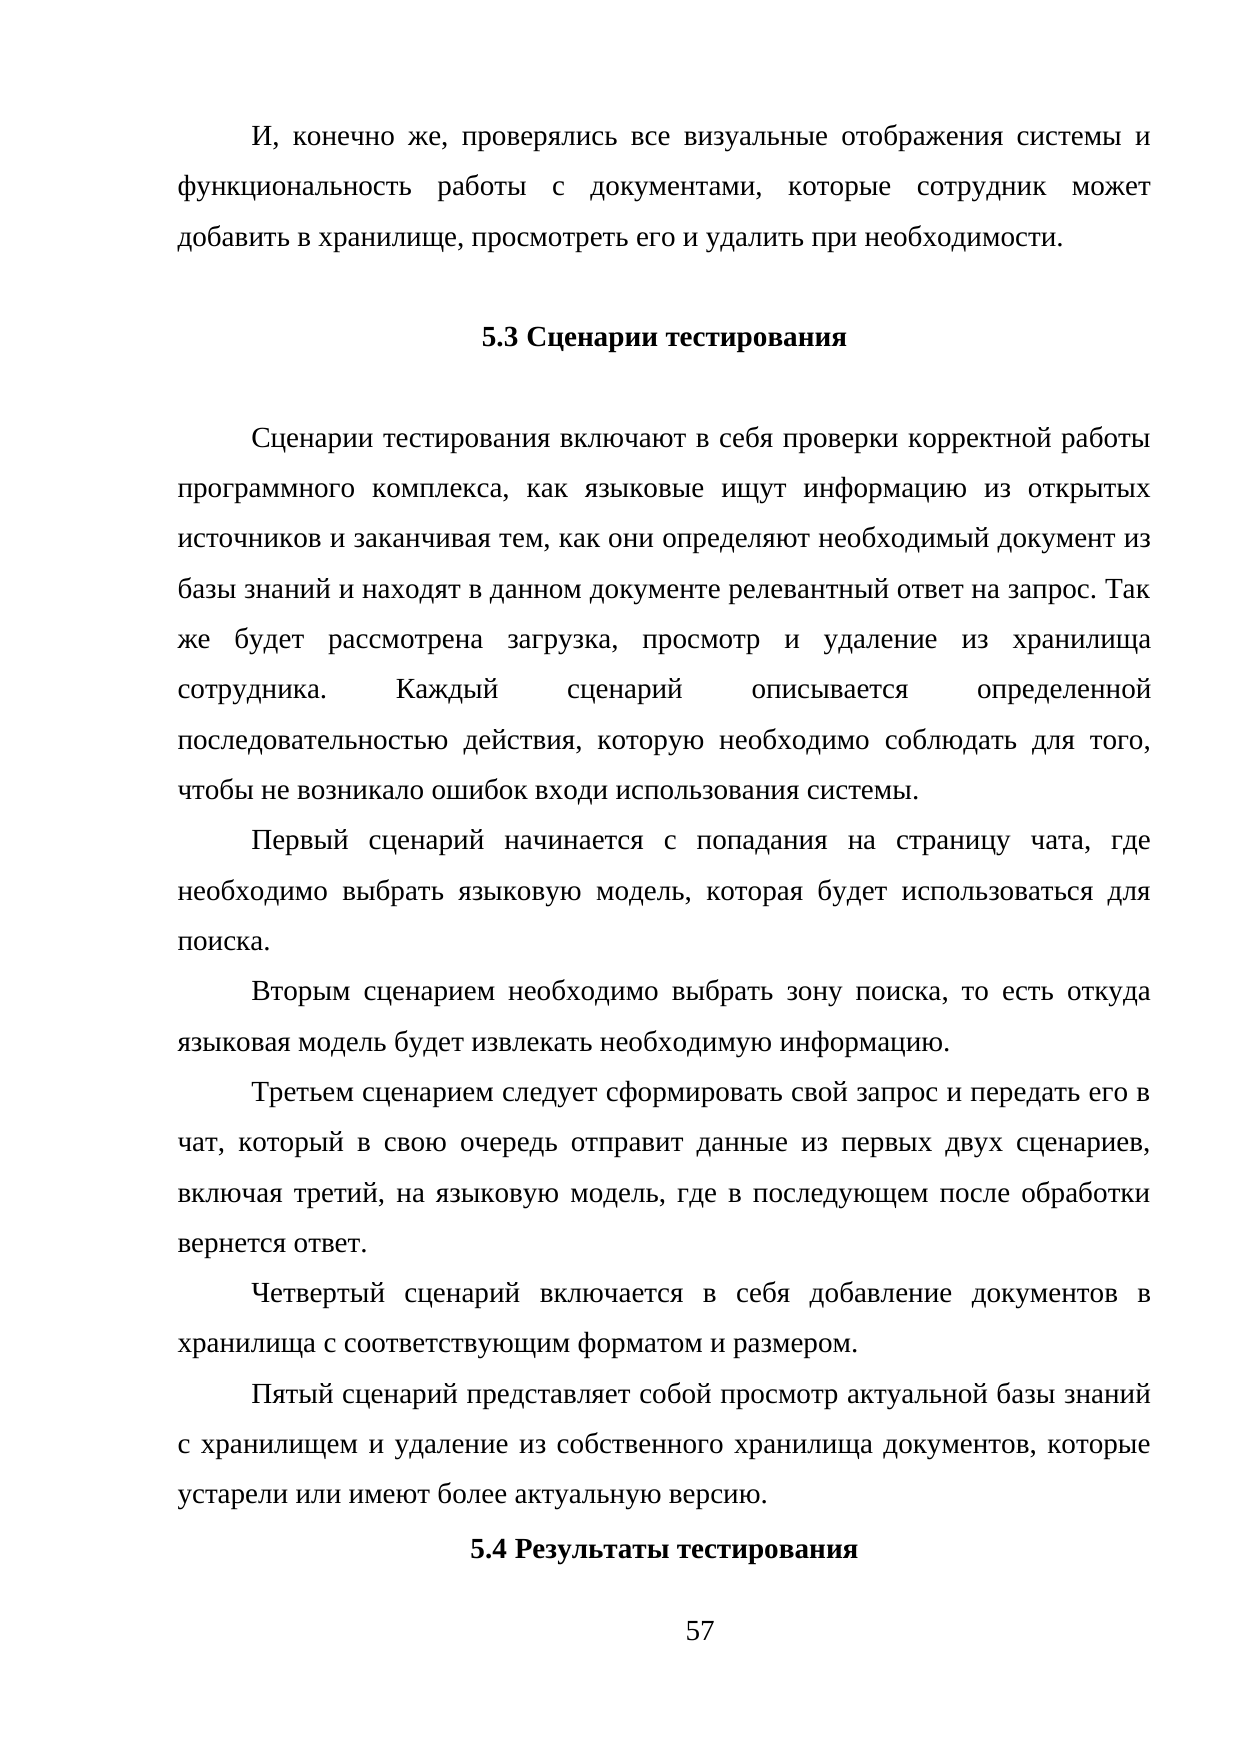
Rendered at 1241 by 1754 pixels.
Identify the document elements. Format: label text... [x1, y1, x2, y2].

text Сценарии тестирования включают в себя проверки корректной работы программного комплекса, как языковые ищут информацию из открытых источников и заканчивая тем, как они определяют необходимый документ из базы знаний и находят в данном документе релевантный ответ на запрос. Так же будет рассмотрена загрузка, просмотр и удаление из хранилища сотрудника. Каждый сценарий описывается определенной последовательностью действия, которую необходимо соблюдать для того, чтобы не возникало ошибок входи использования системы. [177, 420, 1152, 806]
text Первый сценарий начинается с попадания на страницу чата, где необходимо выбрать языковую модель, которая будет использоваться для поиска. [177, 822, 1152, 957]
text Четвертый сценарий включается в себя добавление документов в хранилища с соответствующим форматом и размером. [177, 1275, 1152, 1359]
text Вторым сценарием необходимо выбрать зону поиска, то есть откуда языковая модель будет извлекать необходимую информацию. [177, 973, 1152, 1057]
text Пятый сценарий представляет собой просмотр актуальной базы знаний с хранилищем и удаление из собственного хранилища документов, которые устарели или имеют более актуальную версию. [177, 1376, 1152, 1510]
text И, конечно же, проверялись все визуальные отображения системы и функциональность работы с документами, которые сотрудник может добавить в хранилище, просмотреть его и удалить при необходимости. [177, 118, 1152, 252]
text Третьем сценарием следует сформировать свой запрос и передать его в чат, который в свою очередь отправит данные из первых двух сценариев, включая третий, на языковую модель, где в последующем после обработки вернется ответ. [177, 1074, 1152, 1258]
subtitle 5.3 Сценарии тестирования [177, 319, 1152, 353]
subtitle 5.4 Результаты тестирования [177, 1531, 1152, 1564]
